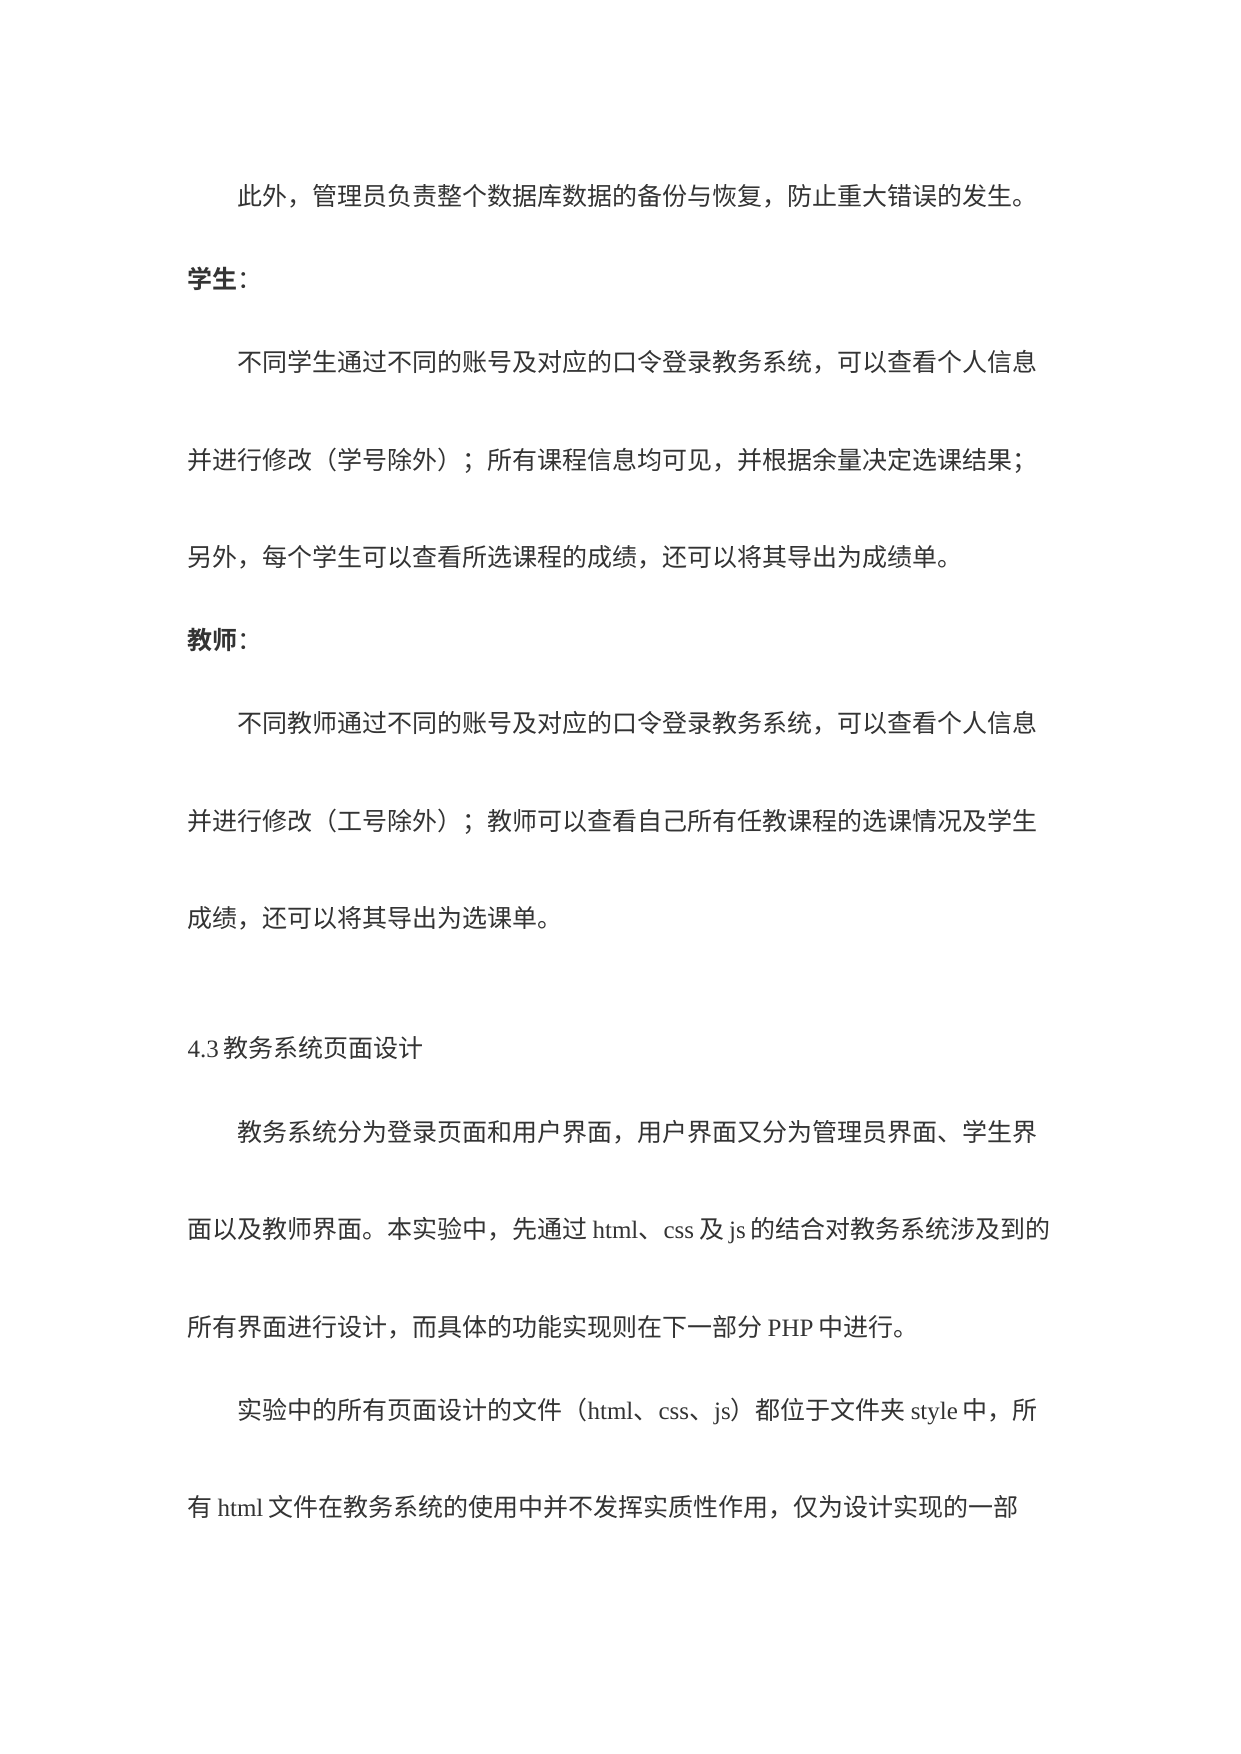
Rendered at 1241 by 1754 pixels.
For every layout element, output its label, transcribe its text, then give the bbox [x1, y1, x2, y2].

text 学生： [187, 245, 1053, 310]
text 教务系统分为登录页面和用户界面，用户界面又分为管理员界面、学生界面以及教师界面。本实验中，先通过html、css及js的结合对教务系统涉及到的所有界面进行设计，而具体的功能实现则在下一部分PHP中进行。 [187, 1098, 1053, 1358]
text 教师： [187, 606, 1053, 671]
text 不同学生通过不同的账号及对应的口令登录教务系统，可以查看个人信息并进行修改（学号除外）；所有课程信息均可见，并根据余量决定选课结果；另外，每个学生可以查看所选课程的成绩，还可以将其导出为成绩单。 [187, 328, 1053, 588]
text 此外，管理员负责整个数据库数据的备份与恢复，防止重大错误的发生。 [187, 162, 1053, 227]
text 4.3教务系统页面设计 [187, 1014, 1053, 1079]
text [187, 1376, 1053, 1538]
text 不同教师通过不同的账号及对应的口令登录教务系统，可以查看个人信息并进行修改（工号除外）；教师可以查看自己所有任教课程的选课情况及学生成绩，还可以将其导出为选课单。 [187, 689, 1053, 949]
